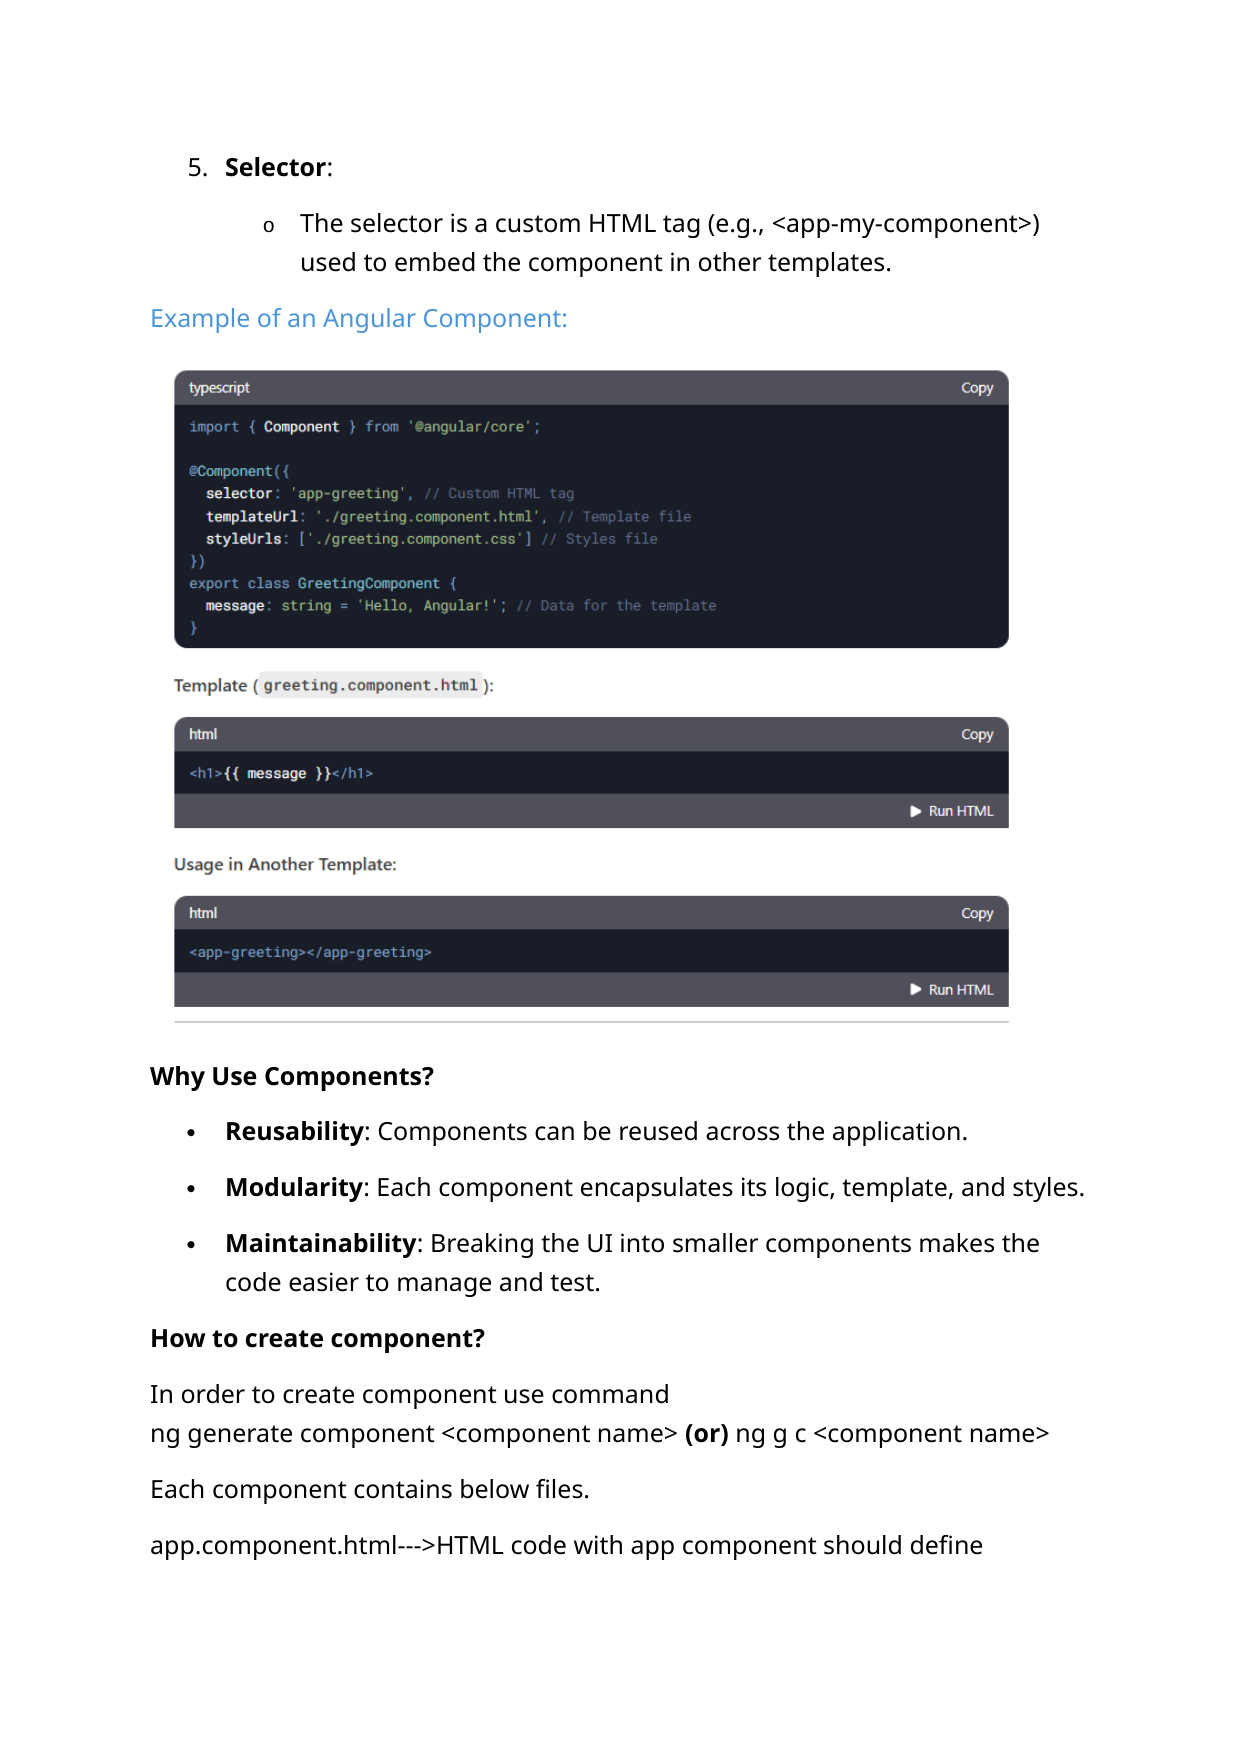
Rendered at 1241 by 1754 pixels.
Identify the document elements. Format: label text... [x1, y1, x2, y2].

text Why Use Components? [150, 1058, 1090, 1092]
picture [150, 356, 1091, 1037]
text In order to create component use command ng generate component <component name> (or) ng g c <component name> [150, 1376, 1090, 1450]
list Modularity: Each component encapsulates its logic, template, and styles. [187, 1170, 1090, 1204]
text How to create component? [150, 1321, 1090, 1355]
list Maintainability: Breaking the UI into smaller components makes the code easier to manage and test. [187, 1226, 1090, 1299]
list The selector is a custom HTML tag (e.g., <app-my-component>) used to embed the component in other templates. [262, 206, 1090, 279]
text Each component contains below files. [150, 1471, 1090, 1506]
text Example of an Angular Component: [150, 301, 1090, 335]
text app.component.html--->HTML code with app component should define [150, 1527, 1090, 1561]
list Reusability: Components can be reused across the application. [187, 1114, 1090, 1148]
list Selector: [187, 150, 1090, 184]
